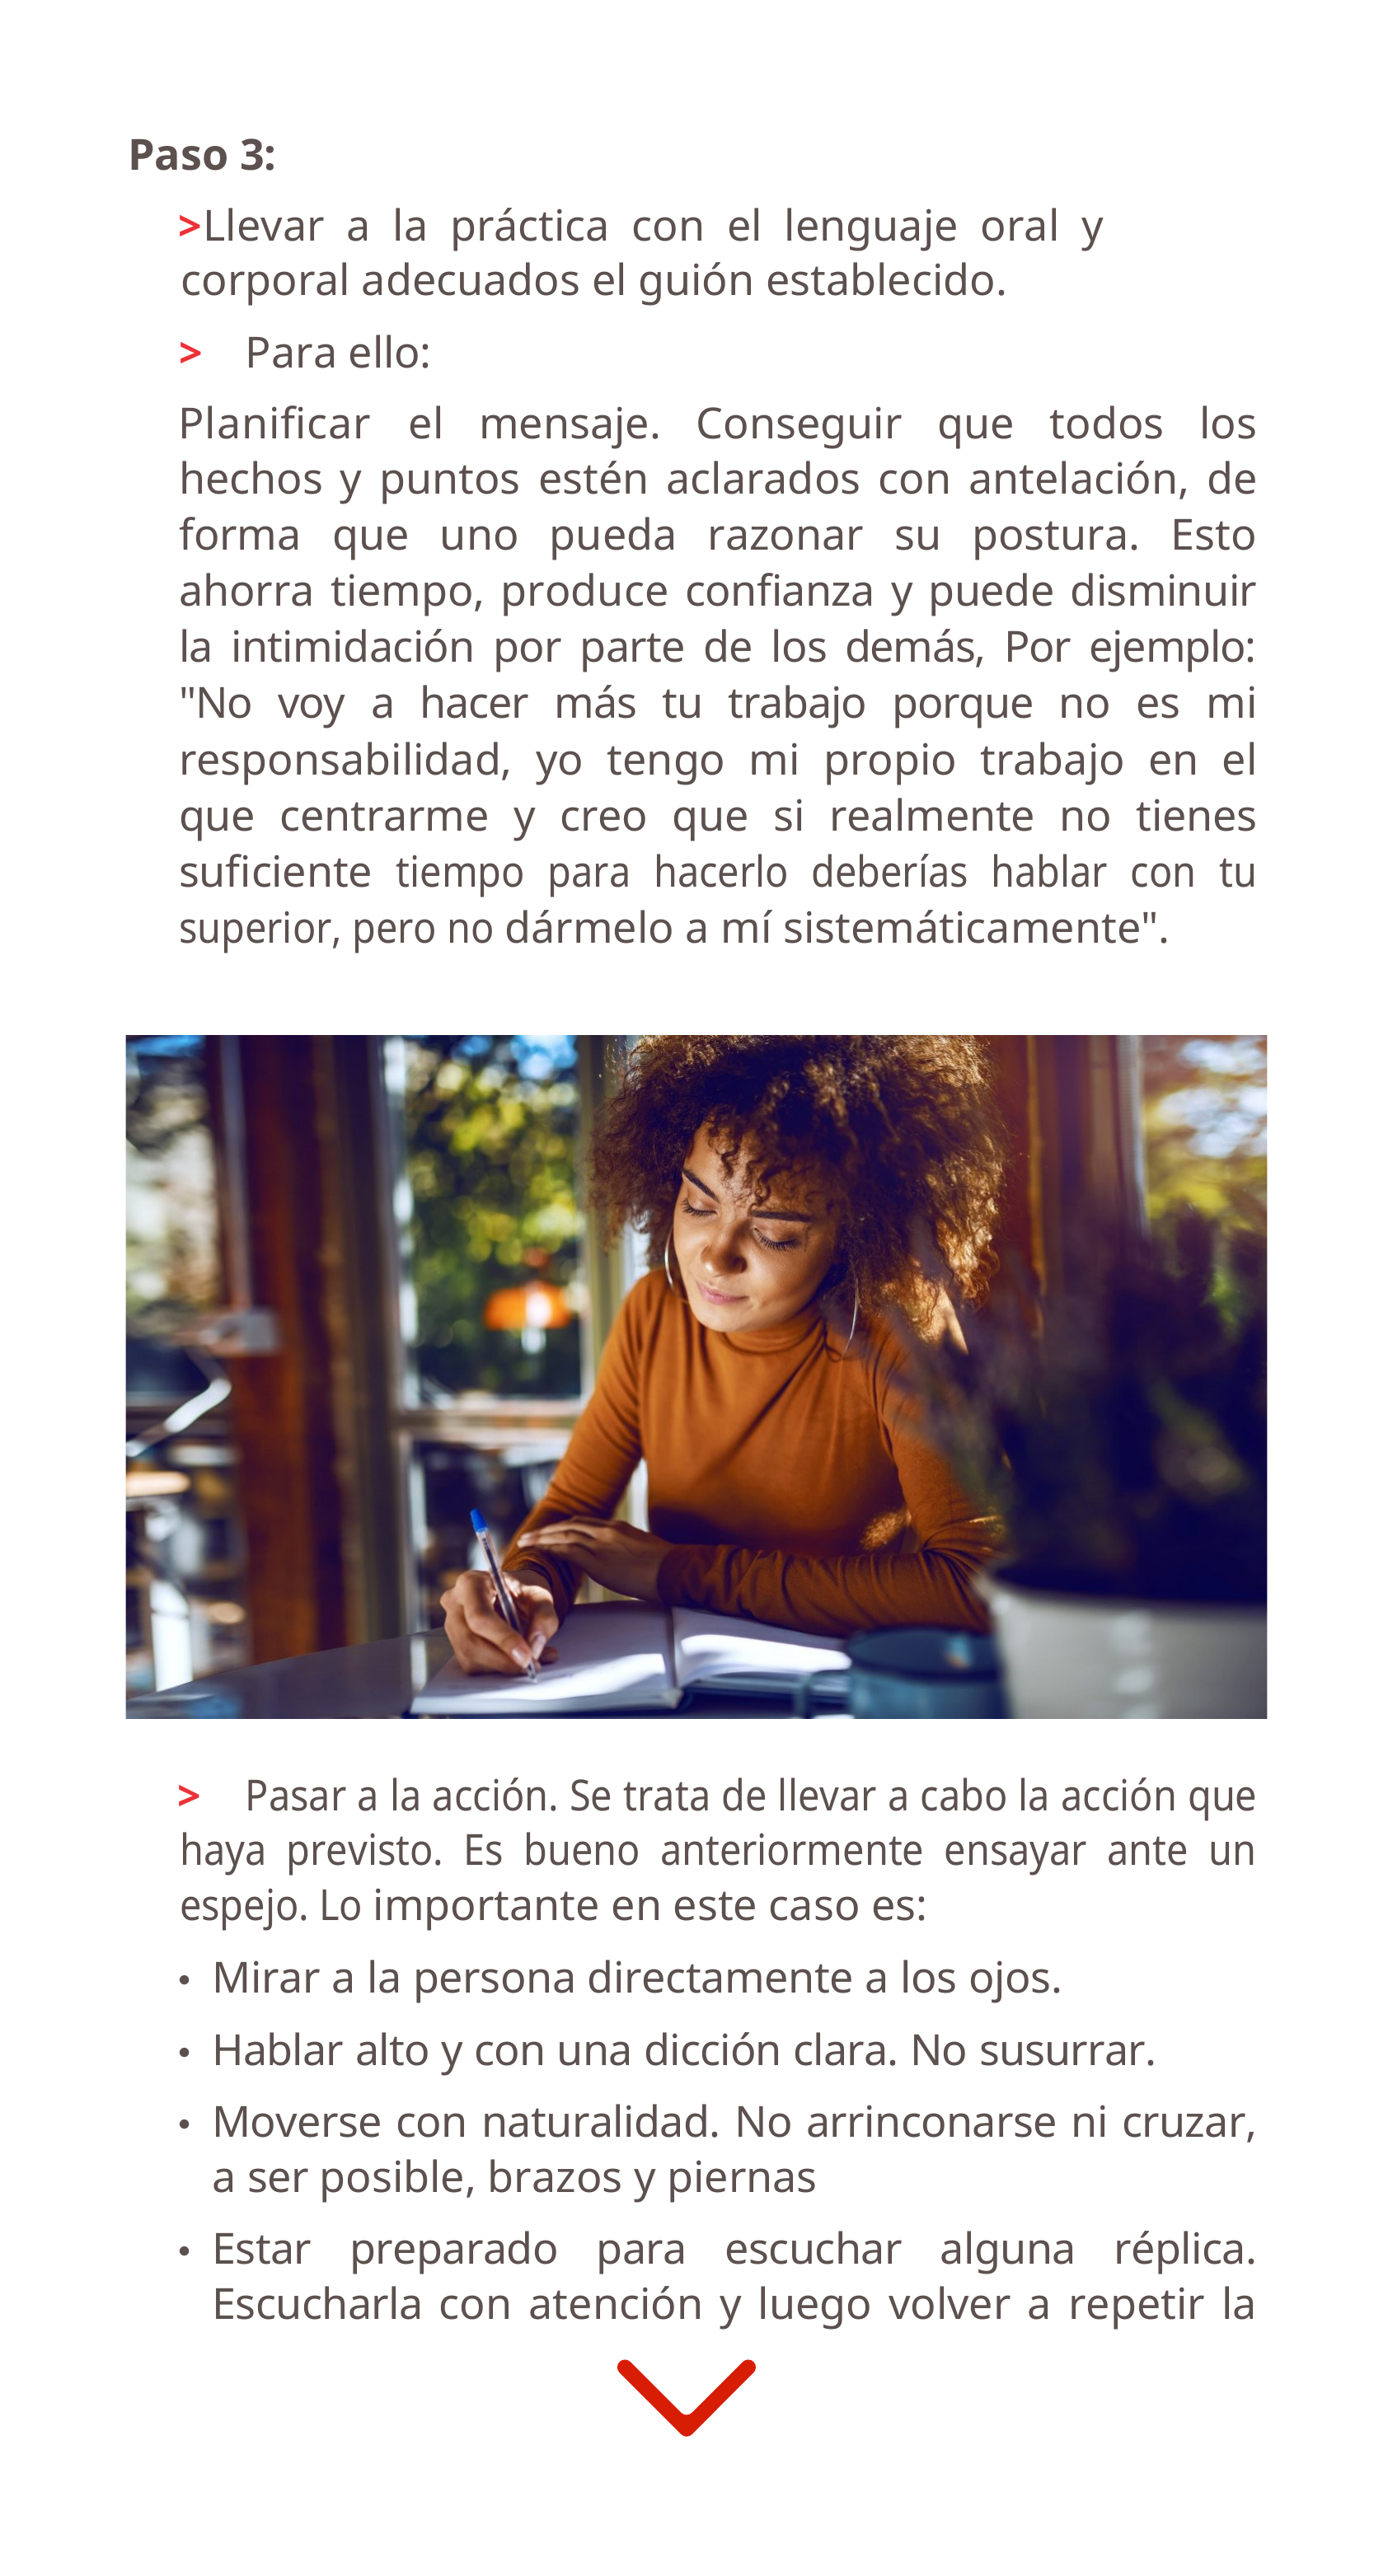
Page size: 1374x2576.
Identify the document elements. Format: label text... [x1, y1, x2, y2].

text Planificar el mensaje. Conseguir que todos los hechos y puntos estén aclarados con antelación, de forma que uno pueda razonar su postura. Esto ahorra tiempo, produce confianza y puede disminuir la intimidación por parte de los demás, Por ejemplo: "No voy a hacer más tu trabajo porque no es mi responsabilidad, yo tengo mi propio trabajo en el que centrarme y creo que si realmente no tienes suficiente tiempo para hacerlo deberías hablar con tu superior, pero no dármelo a mí sistemáticamente". [178, 394, 1258, 955]
subtitle Paso 3: [128, 124, 1264, 183]
list Mirar a la persona directamente a los ojos. [178, 1947, 1264, 2006]
list Hablar alto y con una dicción clara. No susurrar. [178, 2019, 1264, 2077]
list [178, 2219, 1258, 2331]
picture [125, 1035, 1268, 1719]
list Pasar a la acción. Se trata de llevar a cabo la acción que haya previsto. Es bueno anteriormente ensayar ante un espejo. Lo importante en este caso es: [177, 1767, 1258, 1933]
list Para ello: [179, 321, 1264, 380]
list Llevar a la práctica con el lenguaje oral y corporal adecuados el guión establecido. [178, 197, 1258, 308]
list Moverse con naturalidad. No arrinconarse ni cruzar, a ser posible, brazos y piernas [178, 2092, 1258, 2204]
